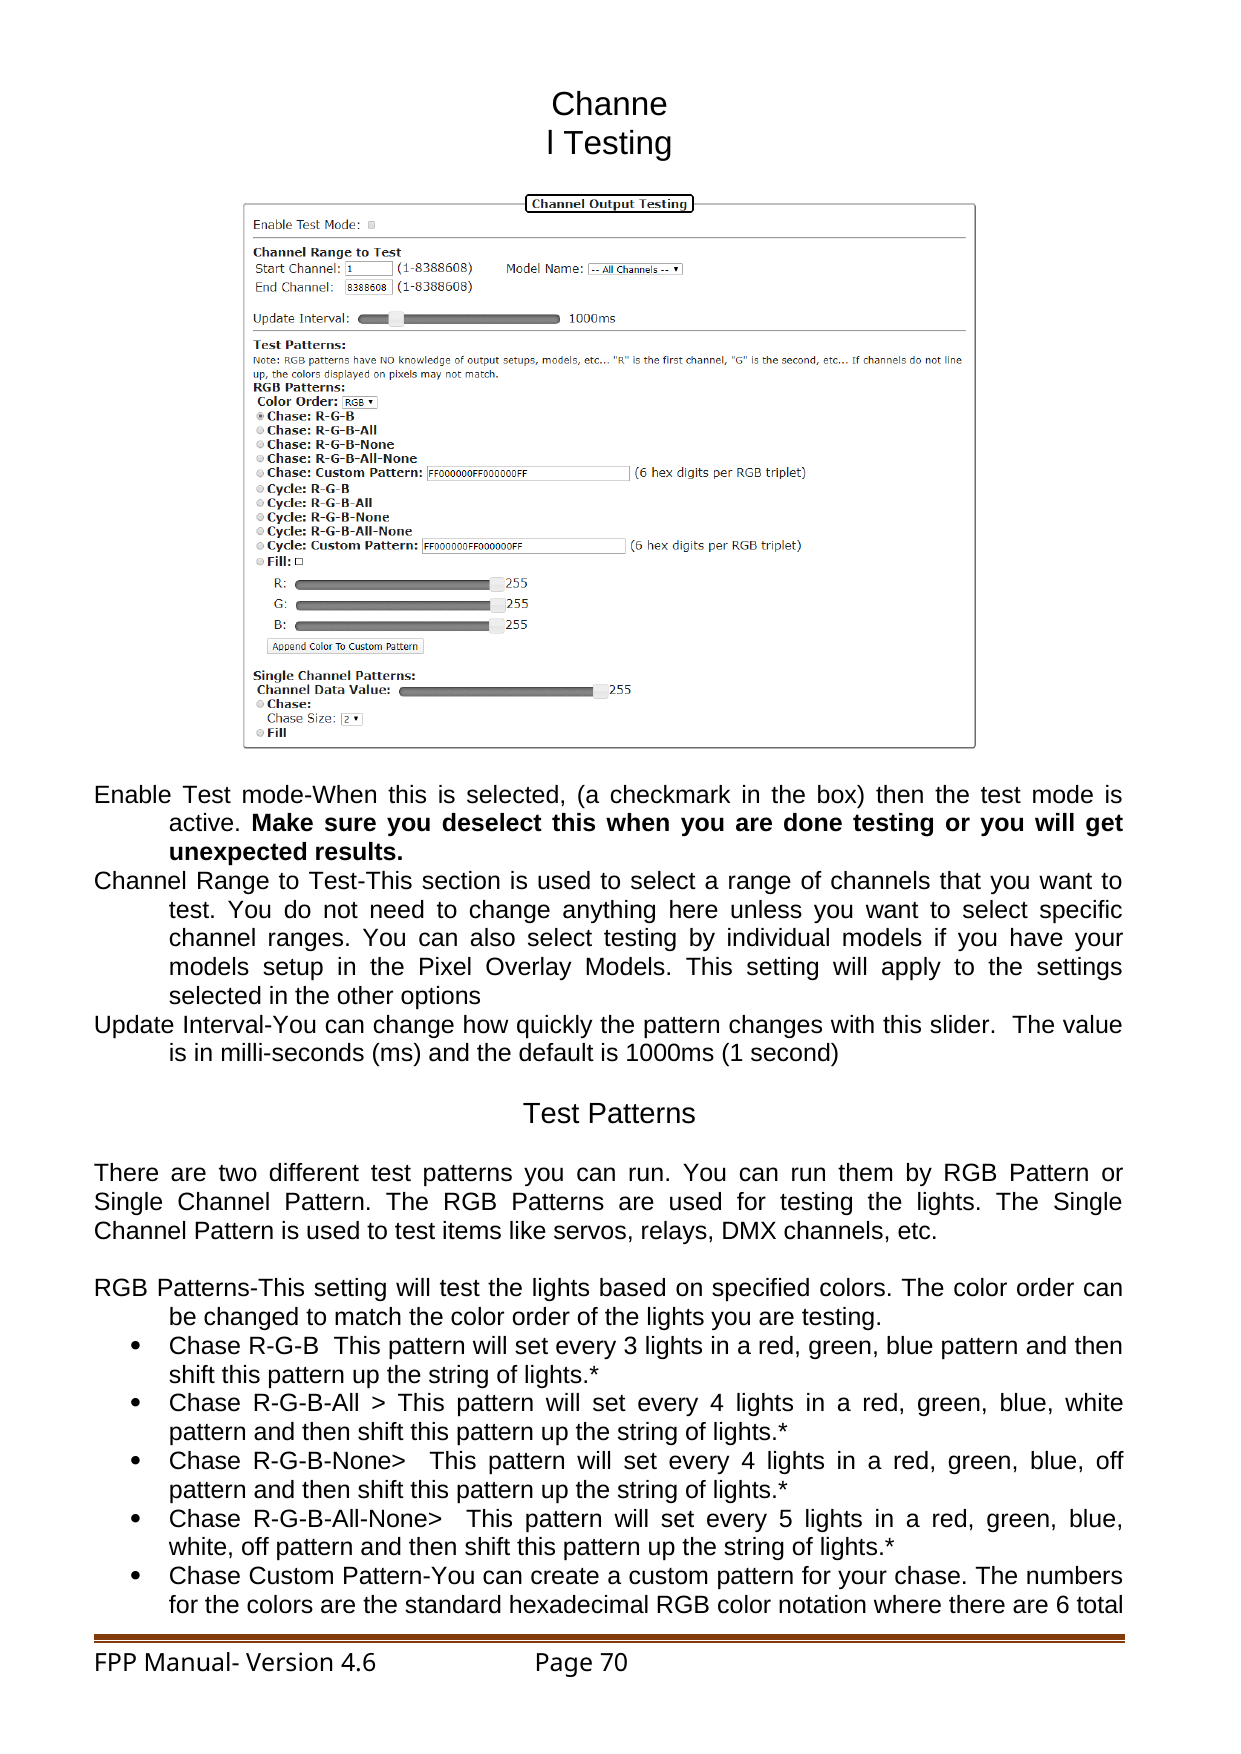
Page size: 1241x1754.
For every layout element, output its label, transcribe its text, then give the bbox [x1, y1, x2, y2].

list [131, 1561, 1125, 1619]
list Chase R-G-B This pattern will set every 3 lights in a red, green, blue pattern and then shift this pattern up the string of lights.* [131, 1331, 1125, 1388]
subtitle l Testing [94, 123, 1125, 161]
list Chase R-G-B-All > This pattern will set every 4 lights in a red, green, blue, white pattern and then shift this pattern up the string of lights.* [131, 1388, 1125, 1446]
text Enable Test mode-When this is selected, (a checkmark in the box) then the test mode is active. Make sure you deselect this when you are done testing or you will get unexpected results. [94, 780, 1125, 866]
list Chase R-G-B-None> This pattern will set every 4 lights in a red, green, blue, off pattern and then shift this pattern up the string of lights.* [131, 1446, 1125, 1503]
text Channel Range to Test-This section is used to select a range of channels that you want to test. You do not need to change anything here unless you want to select specific channel ranges. You can also select testing by individual models if you have your models setup in the Pixel Overlay Models. This setting will apply to the settings selected in the other options [94, 866, 1125, 1010]
picture [239, 185, 980, 751]
subtitle Test Patterns [94, 1096, 1125, 1129]
list Chase R-G-B-All-None> This pattern will set every 5 lights in a red, green, blue, white, off pattern and then shift this pattern up the string of lights.* [131, 1503, 1125, 1561]
text There are two different test patterns you can run. You can run them by RGB Pattern or Single Channel Pattern. The RGB Patterns are used for testing the lights. The Single Channel Pattern is used to test items like servos, relays, DMX channels, etc. [94, 1158, 1125, 1244]
text Update Interval-You can change how quickly the pattern changes with this slider. The value is in milli-seconds (ms) and the default is 1000ms (1 second) [94, 1010, 1125, 1067]
text RGB Patterns-This setting will test the lights based on specified colors. The color order can be changed to match the color order of the lights you are testing. [94, 1273, 1125, 1331]
subtitle Channe [94, 84, 1125, 123]
